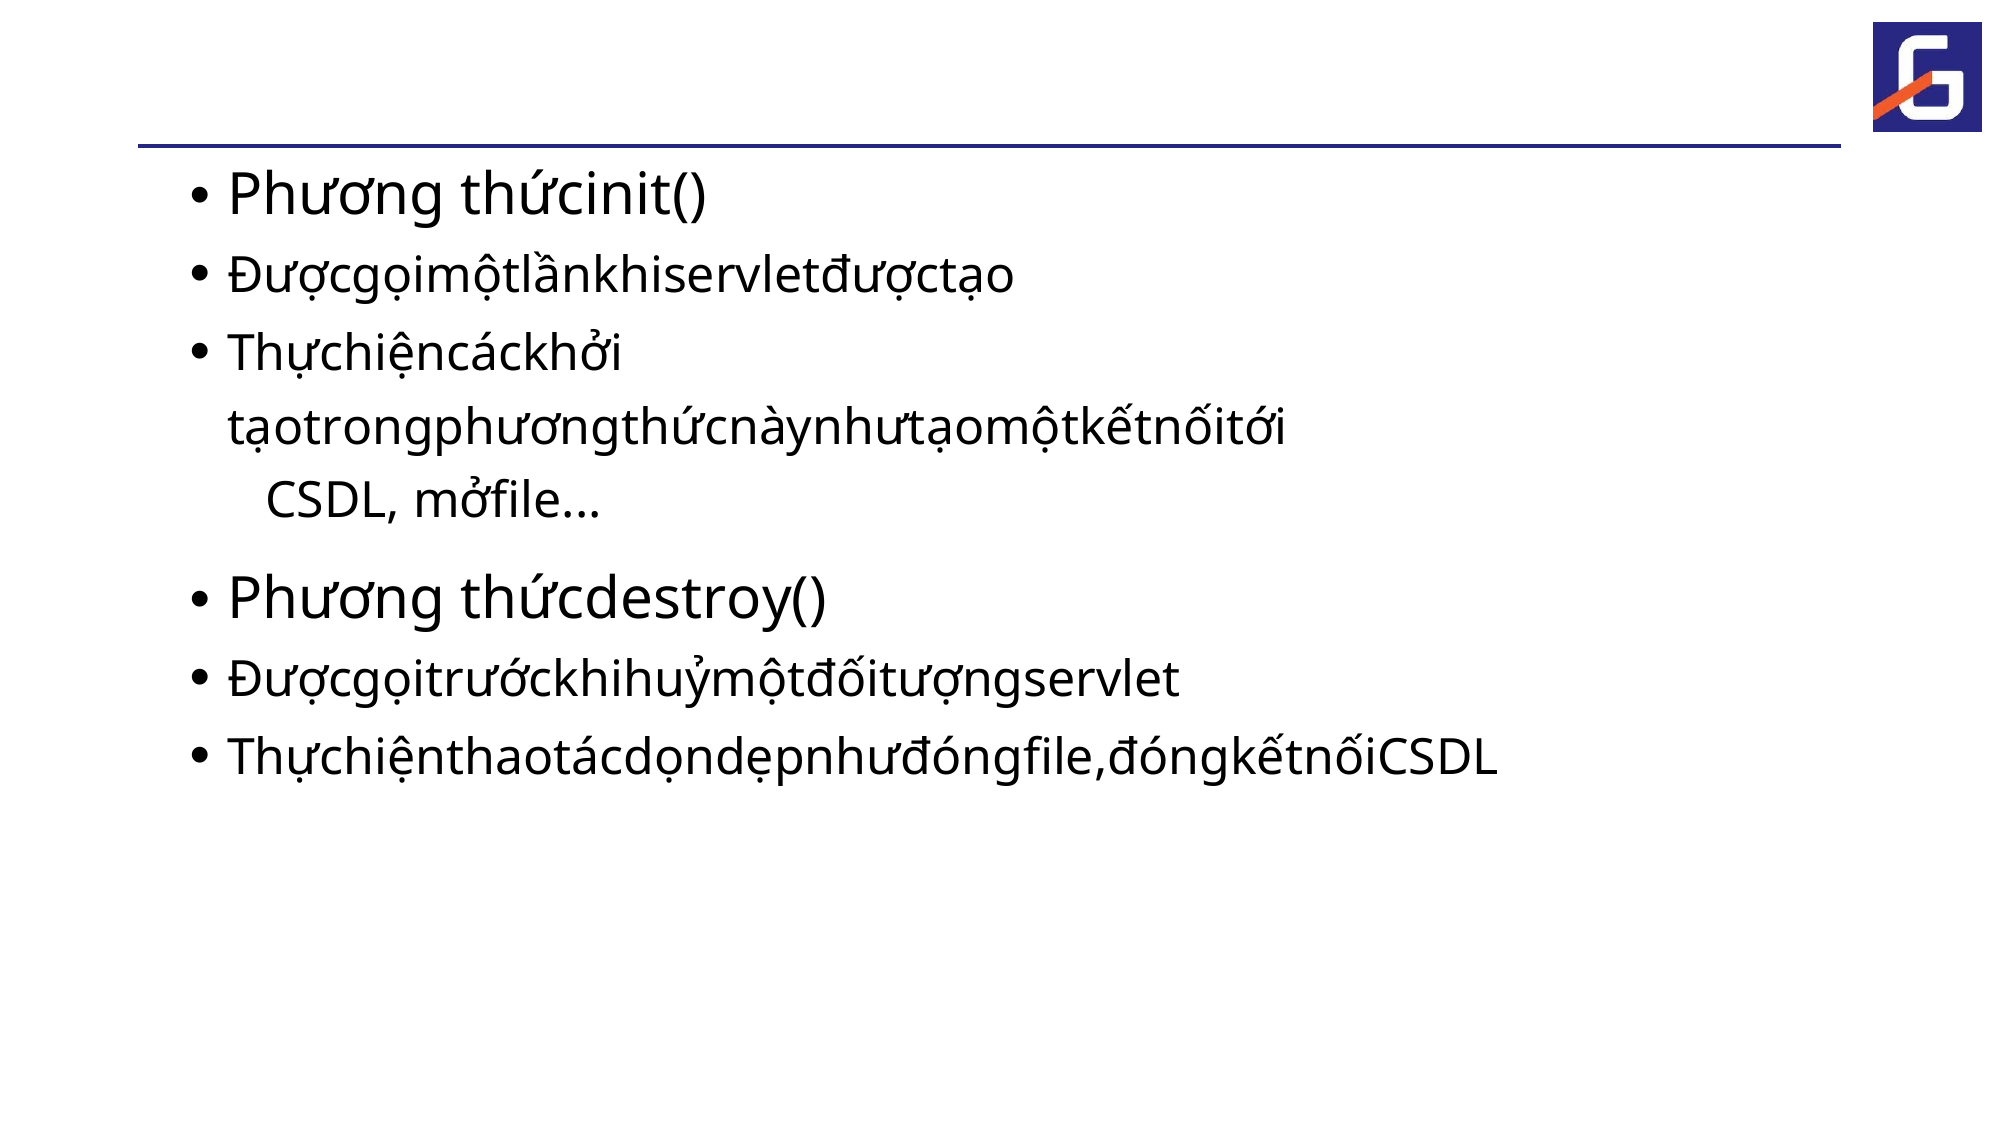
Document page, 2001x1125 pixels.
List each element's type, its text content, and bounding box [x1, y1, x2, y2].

list Phương thứcdestroy() [189, 556, 1663, 635]
picture [1873, 22, 1982, 132]
list Phương thứcinit() [189, 152, 1663, 231]
text CSDL, mởfile... [265, 464, 1743, 532]
list Thựchiệncáckhởi tạotrongphươngthứcnàynhưtạomộtkếtnốitới [189, 316, 1663, 459]
list Thựchiệnthaotácdọndẹpnhưđóngfile,đóngkếtnốiCSDL [189, 720, 1663, 789]
list Đượcgọimộtlầnkhiservletđượctạo [189, 238, 1663, 307]
list Đượcgọitrướckhihuỷmộtđốitượngservlet [189, 642, 1663, 711]
